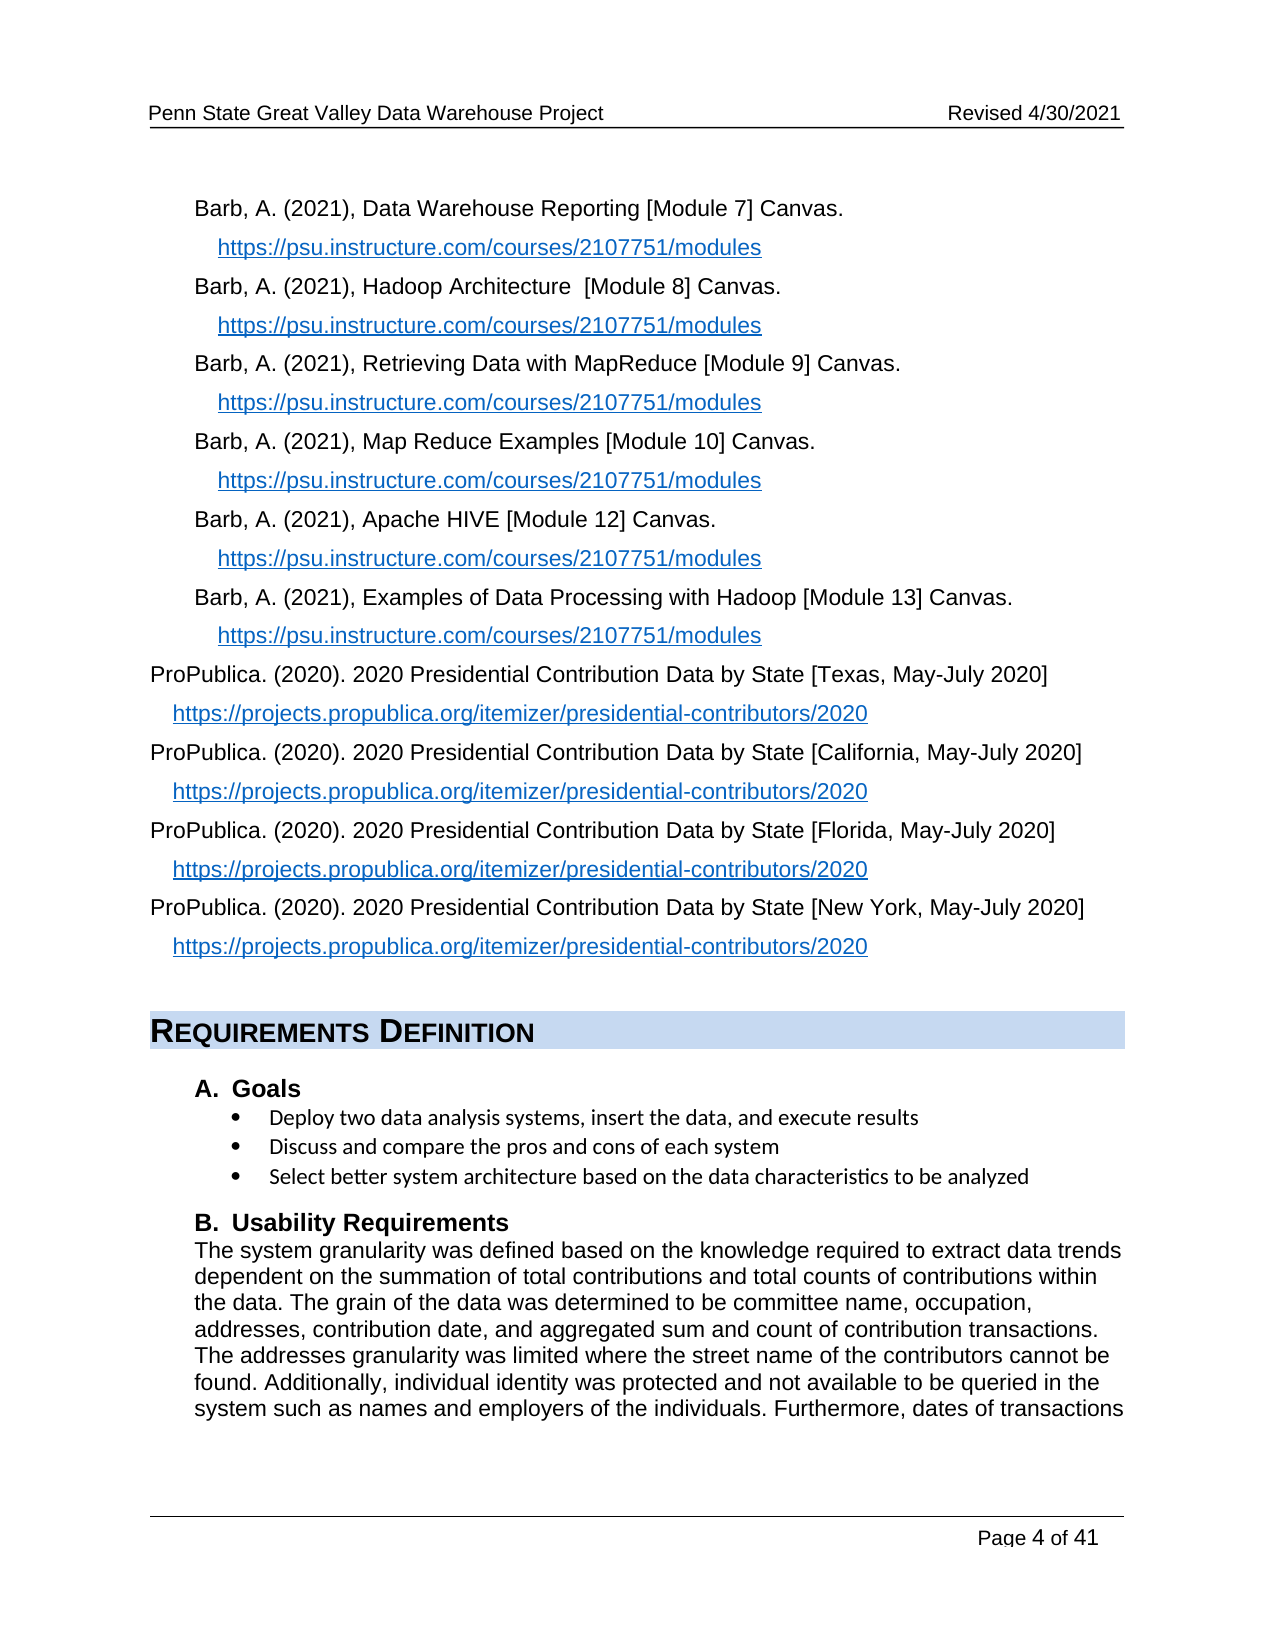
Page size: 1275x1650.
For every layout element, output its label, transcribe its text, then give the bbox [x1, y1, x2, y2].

text https://psu.instructure.com/courses/2107751/modules [194, 389, 1125, 416]
text https://projects.propublica.org/itemizer/presidential-contributors/2020 [150, 856, 1125, 882]
text Barb, A. (2021), Map Reduce Examples [Module 10] Canvas. [194, 428, 1125, 454]
text ProPublica. (2020). 2020 Presidential Contribution Data by State [Florida, May-July 2020] [150, 817, 1125, 843]
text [194, 234, 1125, 260]
subtitle Requirements Definition [150, 1011, 1125, 1049]
text https://psu.instructure.com/courses/2107751/modules [194, 622, 1125, 649]
text ProPublica. (2020). 2020 Presidential Contribution Data by State [Texas, May-July 2020] [150, 661, 1125, 688]
text Barb, A. (2021), Apache HIVE [Module 12] Canvas. [194, 506, 1125, 532]
list Discuss and compare the pros and cons of each system [232, 1132, 1125, 1161]
text Barb, A. (2021), Examples of Data Processing with Hadoop [Module 13] Canvas. [194, 583, 1125, 610]
list Goals [194, 1074, 1125, 1103]
list Usability Requirements [194, 1208, 1125, 1237]
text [194, 1237, 1125, 1421]
text https://psu.instructure.com/courses/2107751/modules [194, 467, 1125, 493]
text https://projects.propublica.org/itemizer/presidential-contributors/2020 [150, 933, 1125, 959]
list Deploy two data analysis systems, insert the data, and execute results [232, 1103, 1125, 1131]
text Barb, A. (2021), Hadoop Architecture [Module 8] Canvas. [194, 273, 1125, 299]
text ProPublica. (2020). 2020 Presidential Contribution Data by State [California, May-July 2020] [150, 739, 1125, 765]
text https://projects.propublica.org/itemizer/presidential-contributors/2020 [150, 778, 1125, 804]
text https://projects.propublica.org/itemizer/presidential-contributors/2020 [150, 700, 1125, 726]
text Barb, A. (2021), Data Warehouse Reporting [Module 7] Canvas. [194, 195, 1125, 221]
text https://psu.instructure.com/courses/2107751/modules [194, 312, 1125, 338]
text https://psu.instructure.com/courses/2107751/modules [194, 545, 1125, 571]
list Select better system architecture based on the data characteristics to be analyzed [232, 1162, 1125, 1190]
text Barb, A. (2021), Retrieving Data with MapReduce [Module 9] Canvas. [194, 350, 1125, 377]
text ProPublica. (2020). 2020 Presidential Contribution Data by State [New York, May-July 2020] [150, 894, 1125, 921]
